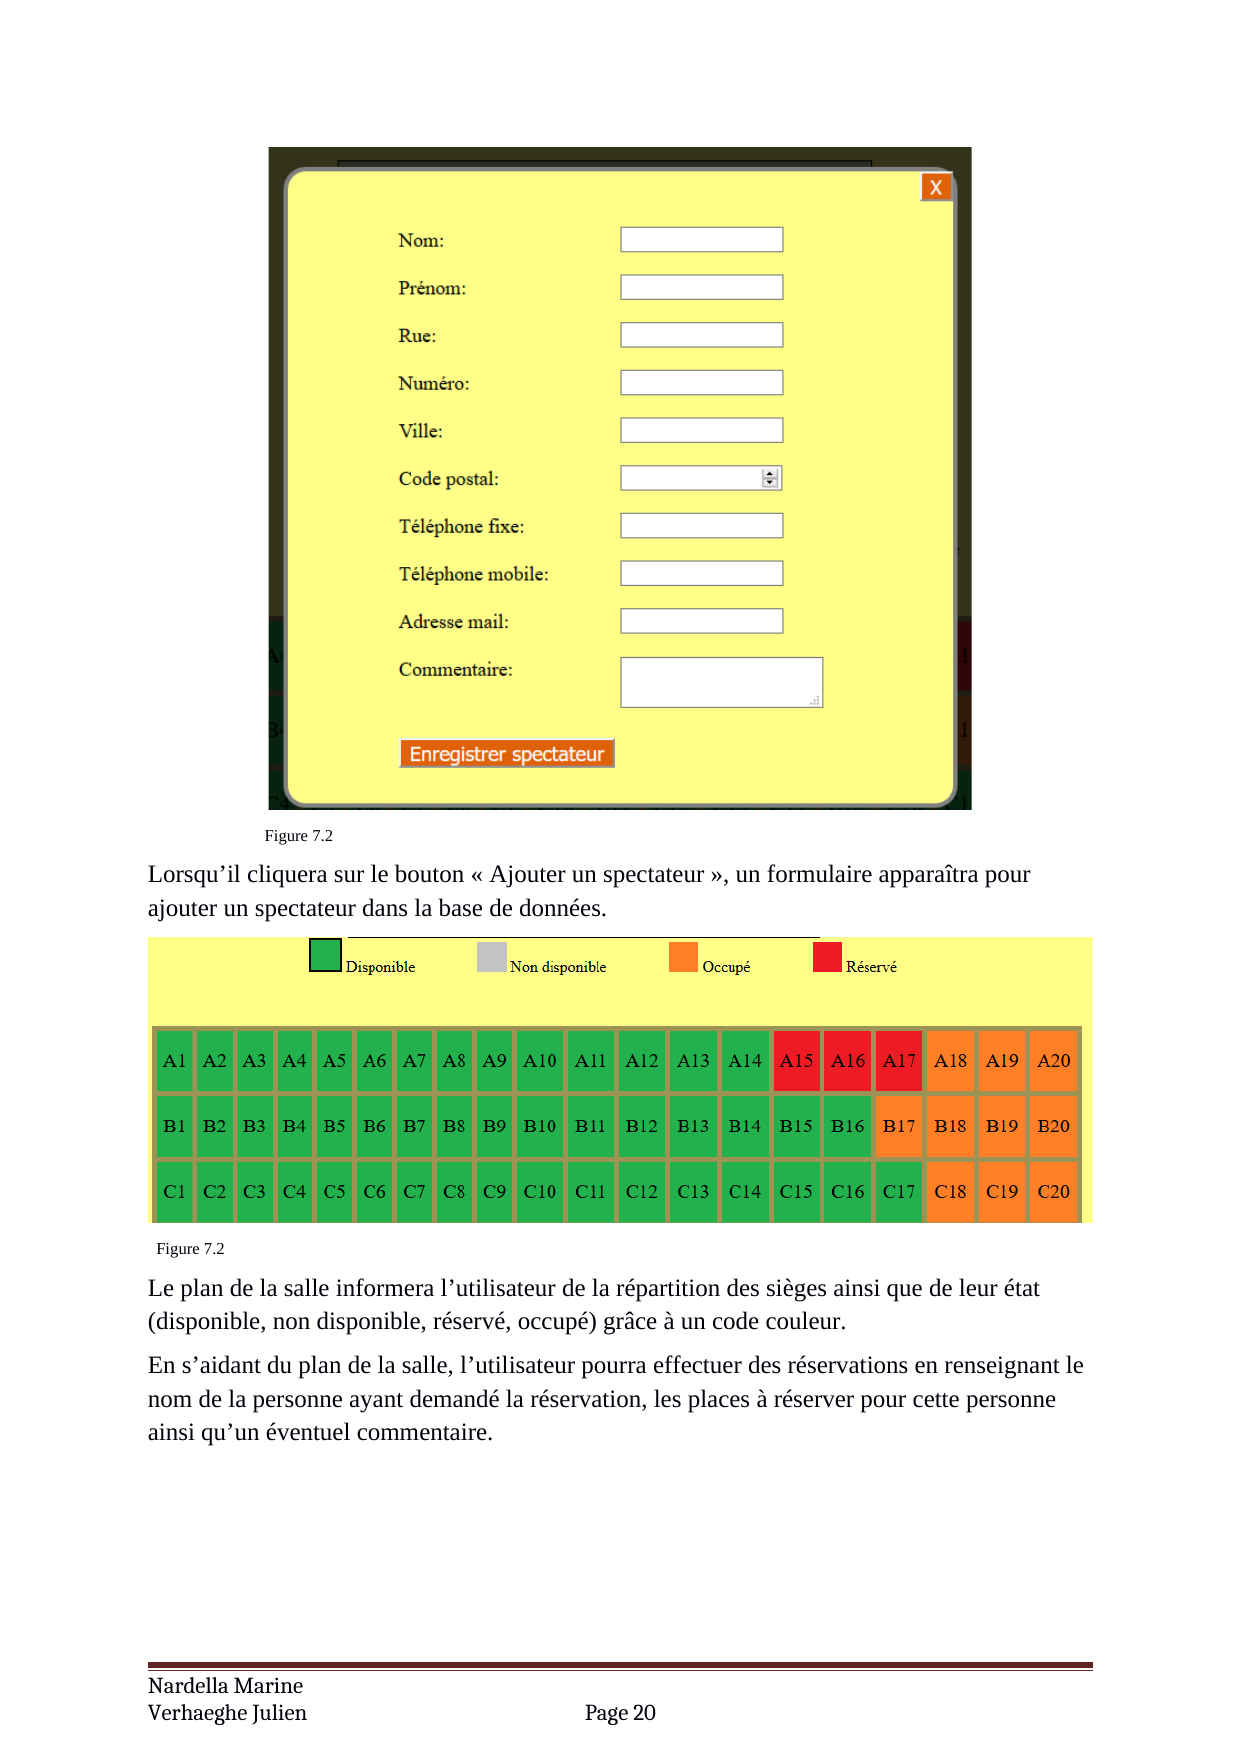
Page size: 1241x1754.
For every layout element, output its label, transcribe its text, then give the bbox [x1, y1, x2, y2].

text Lorsqu’il cliquera sur le bouton « Ajouter un spectateur », un formulaire apparaîtra pour ajouter un spectateur dans la base de données. [148, 859, 1093, 921]
text Figure 7.2 [148, 826, 1093, 845]
text Figure 7.2 [148, 1239, 1093, 1258]
picture [147, 937, 1093, 1223]
text En s’aidant du plan de la salle, l’utilisateur pourra effectuer des réservations en renseignant le nom de la personne ayant demandé la réservation, les places à réserver pour cette personne ainsi qu’un éventuel commentaire. [148, 1351, 1093, 1445]
picture [268, 147, 972, 810]
text Le plan de la salle informera l’utilisateur de la répartition des sièges ainsi que de leur état (disponible, non disponible, réservé, occupé) grâce à un code couleur. [148, 1273, 1093, 1334]
